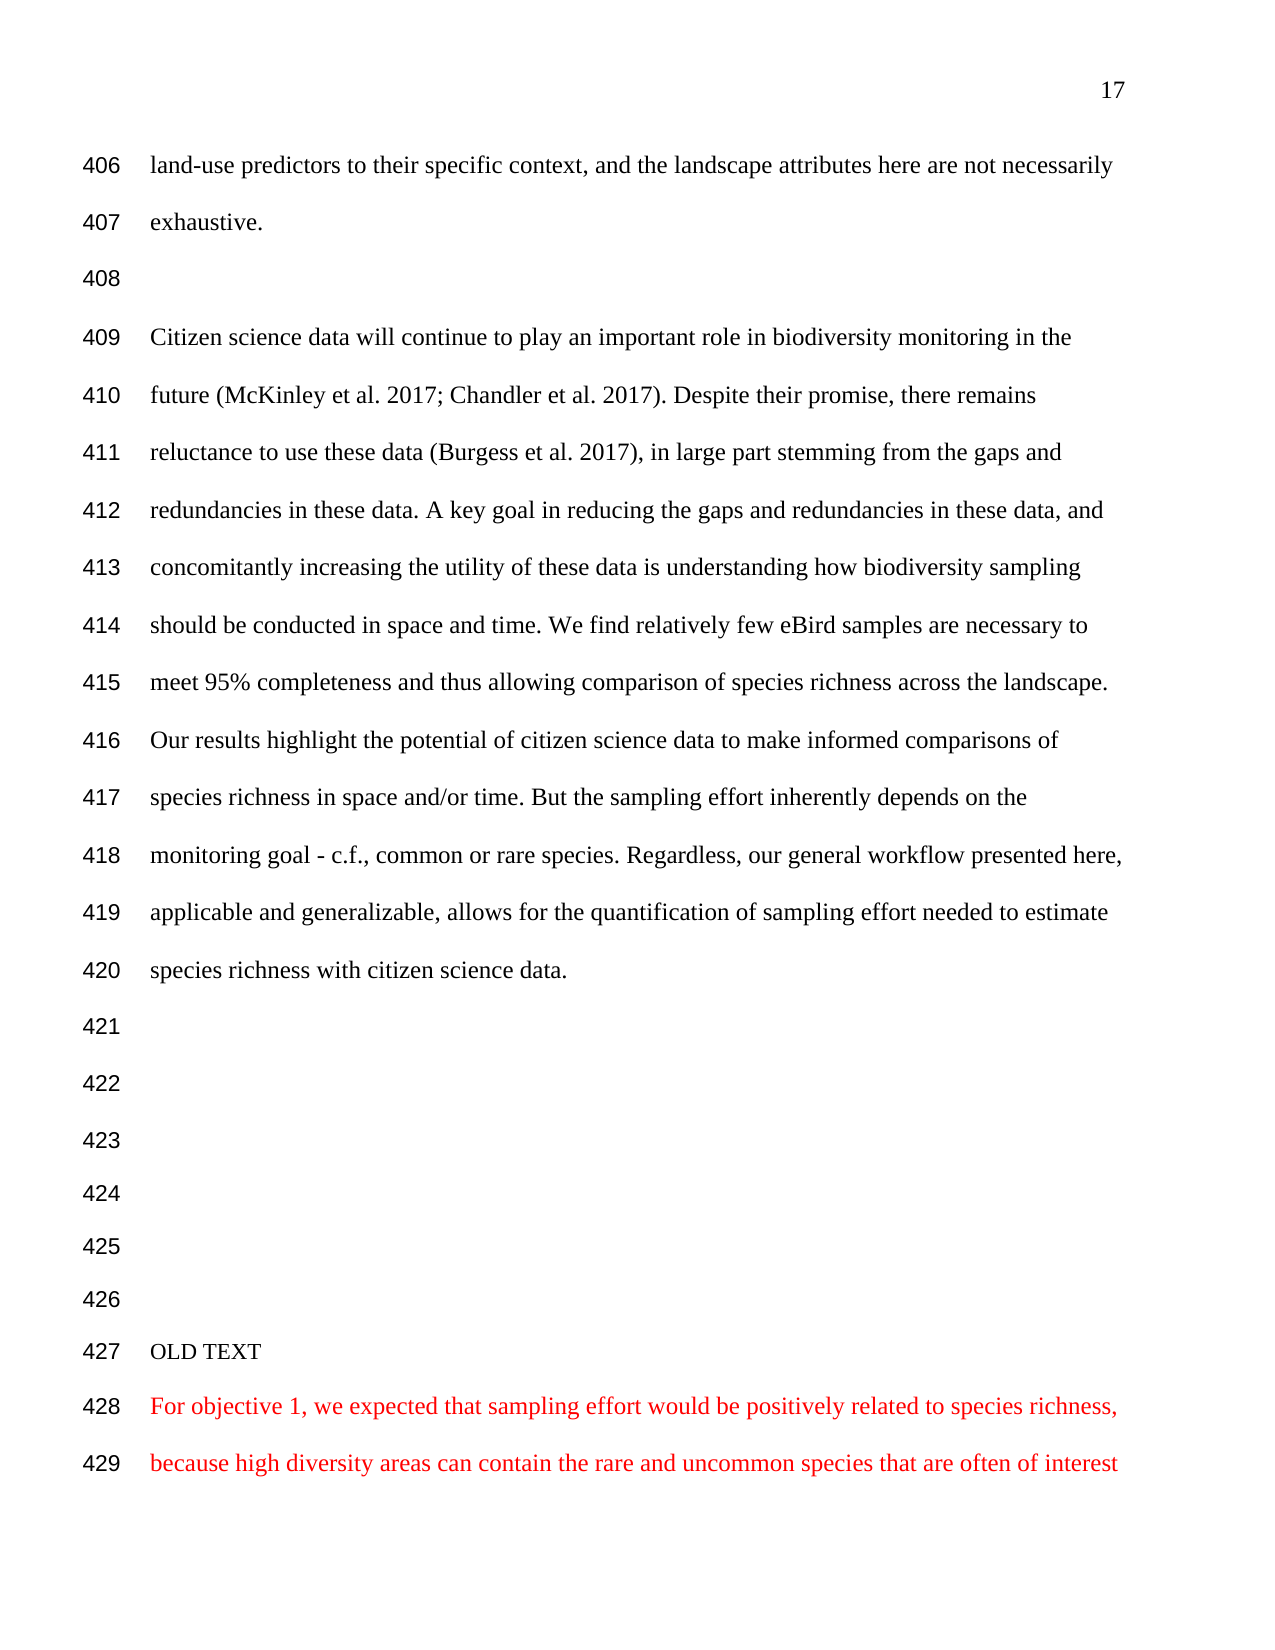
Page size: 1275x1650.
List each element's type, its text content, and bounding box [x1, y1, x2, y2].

text Citizen science data will continue to play an important role in biodiversity monitoring in the future (McKinley et al. 2017; Chandler et al. 2017). Despite their promise, there remains reluctance to use these data (Burgess et al. 2017), in large part stemming from the gaps and redundancies in these data. A key goal in reducing the gaps and redundancies in these data, and concomitantly increasing the utility of these data is understanding how biodiversity sampling should be conducted in space and time. We find relatively few eBird samples are necessary to meet 95% completeness and thus allowing comparison of species richness across the landscape. Our results highlight the potential of citizen science data to make informed comparisons of species richness in space and/or time. But the sampling effort inherently depends on the monitoring goal - c.f., common or rare species. Regardless, our general workflow presented here, applicable and generalizable, allows for the quantification of sampling effort needed to estimate species richness with citizen science data. [150, 322, 1125, 984]
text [150, 150, 1125, 236]
text OLD TEXT [150, 1338, 1125, 1365]
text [150, 1391, 1125, 1477]
